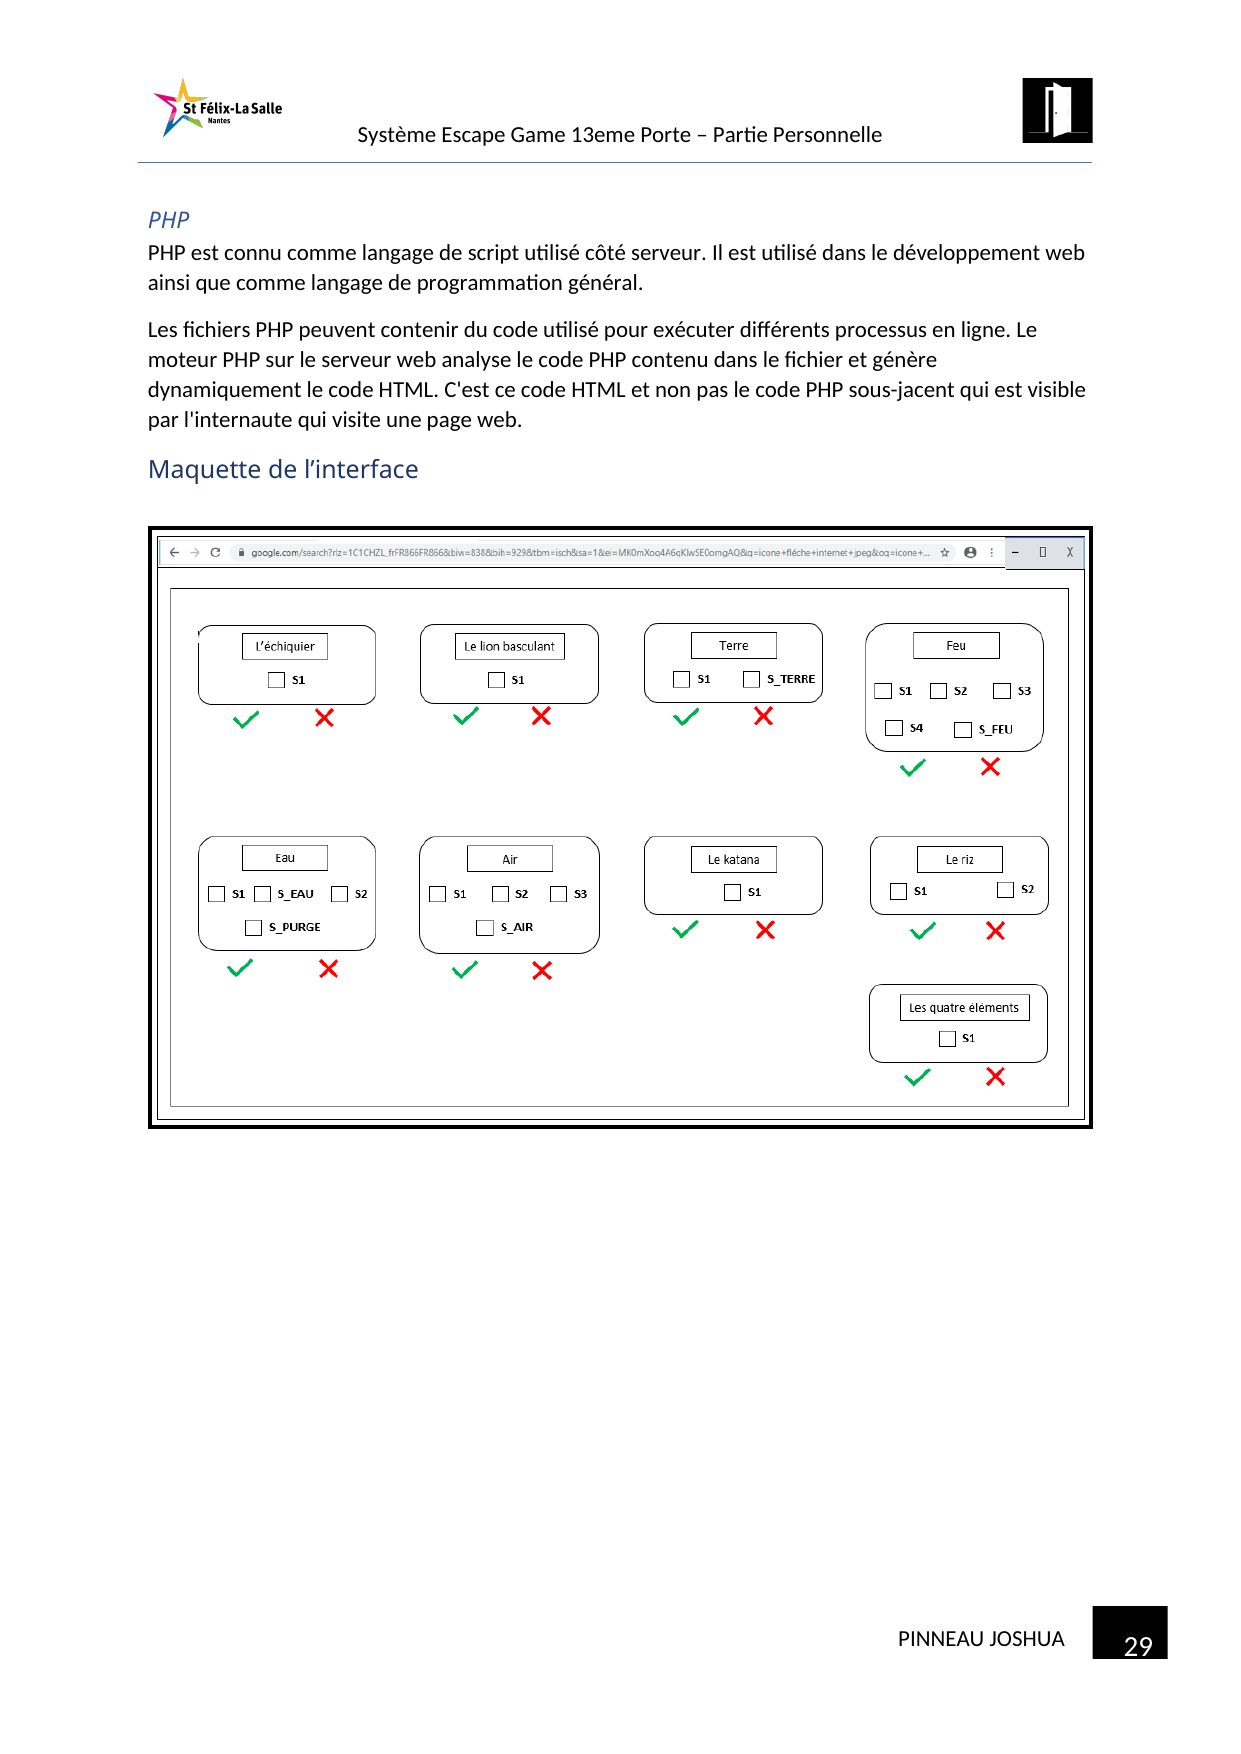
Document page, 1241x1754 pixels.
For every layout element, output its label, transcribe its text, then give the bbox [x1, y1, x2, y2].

picture [152, 530, 1089, 1125]
picture [147, 73, 290, 142]
text PHP est connu comme langage de script utilisé côté serveur. Il est utilisé dans le développement web ainsi que comme langage de programmation général. [148, 238, 1092, 296]
text Les fichiers PHP peuvent contenir du code utilisé pour exécuter différents processus en ligne. Le moteur PHP sur le serveur web analyse le code PHP contenu dans le fichier et génère dynamiquement le code HTML. C'est ce code HTML et non pas le code PHP sous-jacent qui est visible par l'internaute qui visite une page web. [148, 315, 1092, 433]
picture [1022, 78, 1093, 143]
subtitle Maquette de l’interface [148, 452, 1092, 523]
subtitle PHP [148, 204, 1092, 235]
